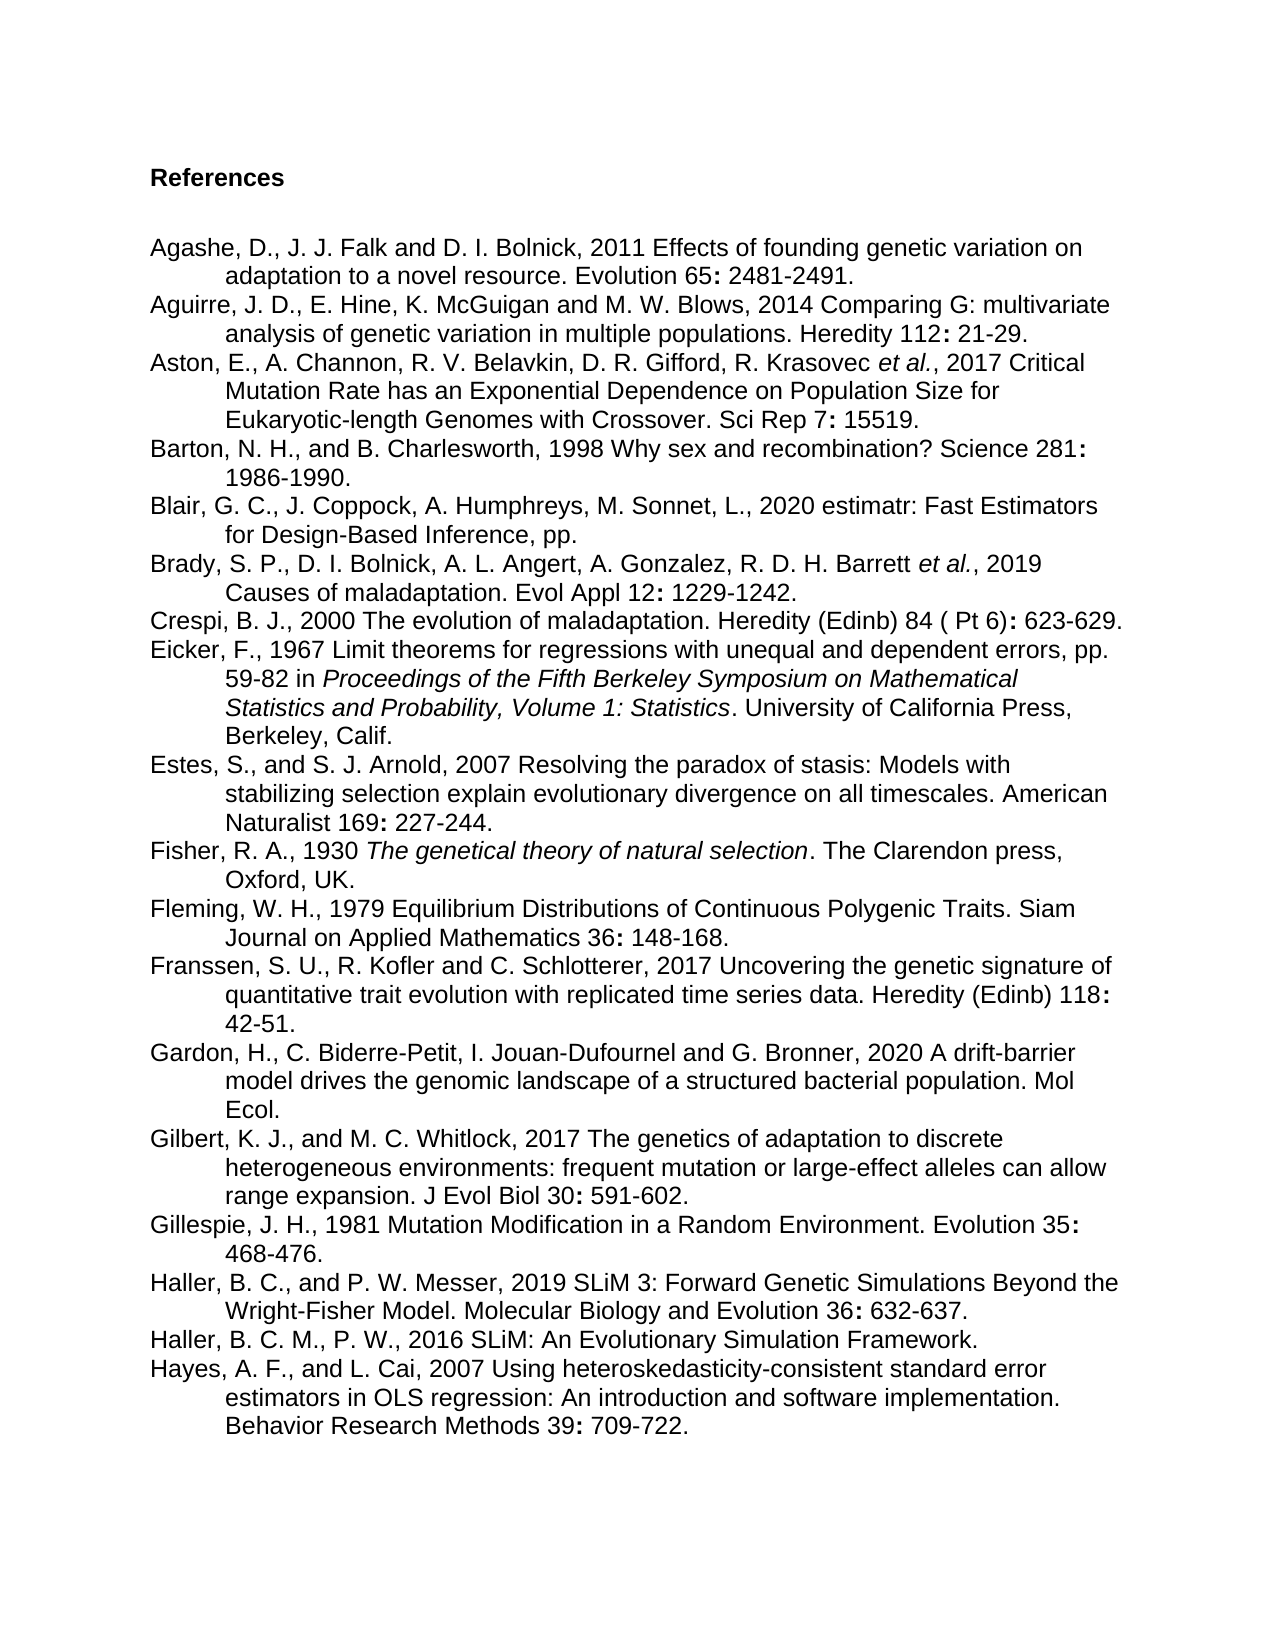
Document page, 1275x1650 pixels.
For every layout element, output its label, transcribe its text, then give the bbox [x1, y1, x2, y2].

text Gardon, H., C. Biderre-Petit, I. Jouan-Dufournel and G. Bronner, 2020 A drift-barrier model drives the genomic landscape of a structured bacterial population. Mol Ecol. [150, 1037, 1125, 1124]
text Agashe, D., J. J. Falk and D. I. Bolnick, 2011 Effects of founding genetic variation on adaptation to a novel resource. Evolution 65: 2481-2491. [150, 232, 1125, 290]
text Gillespie, J. H., 1981 Mutation Modification in a Random Environment. Evolution 35: 468-476. [150, 1210, 1125, 1267]
text Aguirre, J. D., E. Hine, K. McGuigan and M. W. Blows, 2014 Comparing G: multivariate analysis of genetic variation in multiple populations. Heredity 112: 21-29. [150, 290, 1125, 347]
text Fleming, W. H., 1979 Equilibrium Distributions of Continuous Polygenic Traits. Siam Journal on Applied Mathematics 36: 148-168. [150, 894, 1125, 951]
text Brady, S. P., D. I. Bolnick, A. L. Angert, A. Gonzalez, R. D. H. Barrett et al., 2019 Causes of maladaptation. Evol Appl 12: 1229-1242. [150, 549, 1125, 606]
text Aston, E., A. Channon, R. V. Belavkin, D. R. Gifford, R. Krasovec et al., 2017 Critical Mutation Rate has an Exponential Dependence on Population Size for Eukaryotic-length Genomes with Crossover. Sci Rep 7: 15519. [150, 347, 1125, 434]
text Franssen, S. U., R. Kofler and C. Schlotterer, 2017 Uncovering the genetic signature of quantitative trait evolution with replicated time series data. Heredity (Edinb) 118: 42-51. [150, 951, 1125, 1037]
text Blair, G. C., J. Coppock, A. Humphreys, M. Sonnet, L., 2020 estimatr: Fast Estimators for Design-Based Inference, pp. [150, 491, 1125, 549]
text Eicker, F., 1967 Limit theorems for regressions with unequal and dependent errors, pp. 59-82 in Proceedings of the Fifth Berkeley Symposium on Mathematical Statistics and Probability, Volume 1: Statistics. University of California Press, Berkeley, Calif. [150, 635, 1125, 750]
subtitle References [150, 162, 1125, 191]
text Haller, B. C. M., P. W., 2016 SLiM: An Evolutionary Simulation Framework. [150, 1325, 1125, 1354]
text Crespi, B. J., 2000 The evolution of maladaptation. Heredity (Edinb) 84 ( Pt 6): 623-629. [150, 606, 1125, 635]
text Gilbert, K. J., and M. C. Whitlock, 2017 The genetics of adaptation to discrete heterogeneous environments: frequent mutation or large-effect alleles can allow range expansion. J Evol Biol 30: 591-602. [150, 1124, 1125, 1210]
text Fisher, R. A., 1930 The genetical theory of natural selection. The Clarendon press, Oxford, UK. [150, 836, 1125, 894]
text Estes, S., and S. J. Arnold, 2007 Resolving the paradox of stasis: Models with stabilizing selection explain evolutionary divergence on all timescales. American Naturalist 169: 227-244. [150, 750, 1125, 836]
text Barton, N. H., and B. Charlesworth, 1998 Why sex and recombination? Science 281: 1986-1990. [150, 434, 1125, 491]
text Haller, B. C., and P. W. Messer, 2019 SLiM 3: Forward Genetic Simulations Beyond the Wright-Fisher Model. Molecular Biology and Evolution 36: 632-637. [150, 1267, 1125, 1325]
text Hayes, A. F., and L. Cai, 2007 Using heteroskedasticity-consistent standard error estimators in OLS regression: An introduction and software implementation. Behavior Research Methods 39: 709-722. [150, 1354, 1125, 1440]
